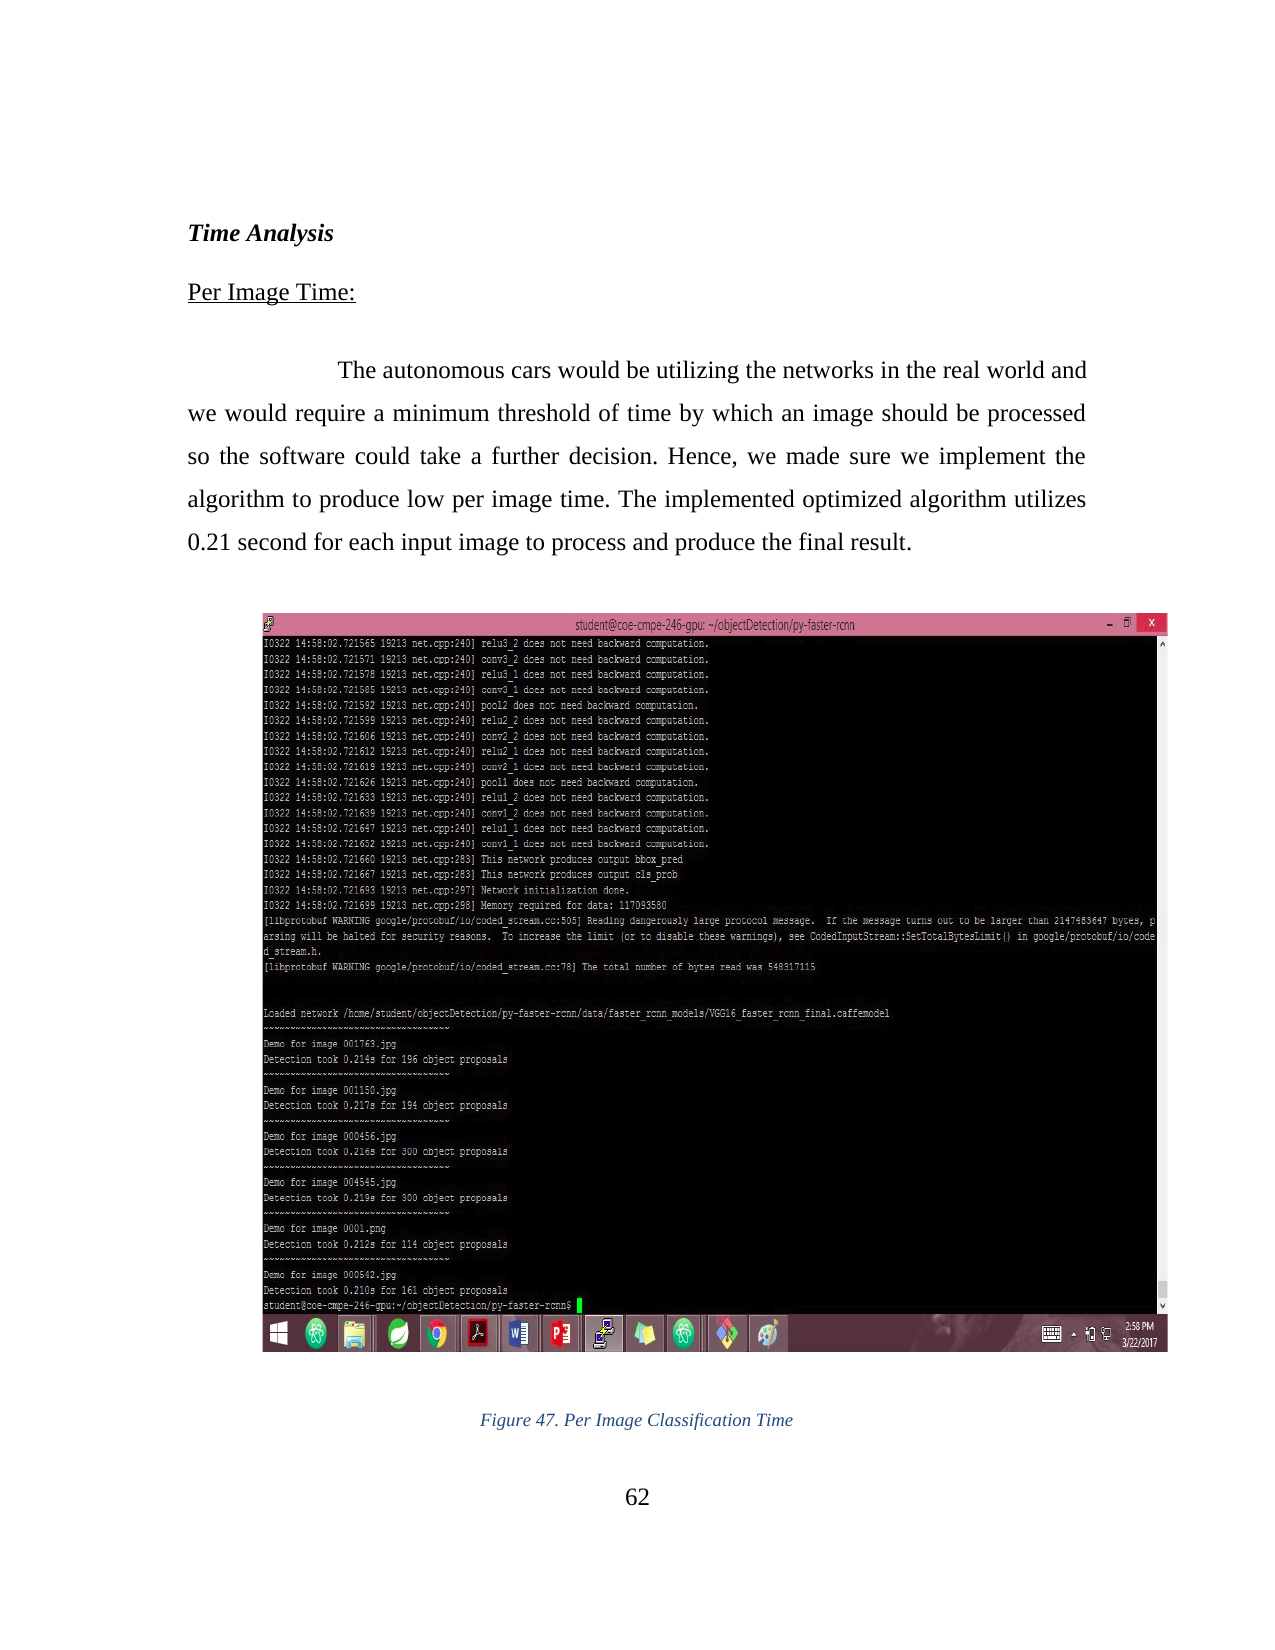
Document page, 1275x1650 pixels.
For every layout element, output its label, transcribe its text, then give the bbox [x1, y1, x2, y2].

picture [262, 613, 1168, 1352]
subtitle Time Analysis [187, 195, 1087, 253]
text The autonomous cars would be utilizing the networks in the real world and we would require a minimum threshold of time by which an image should be processed so the software could take a further decision. Hence, we made sure we implement the algorithm to produce low per image time. The implemented optimized algorithm utilizes 0.21 second for each input image to process and produce the final result. [187, 355, 1087, 556]
subtitle Per Image Time: [187, 253, 1087, 312]
text Figure . Per Image Classification Time [187, 1409, 1087, 1430]
